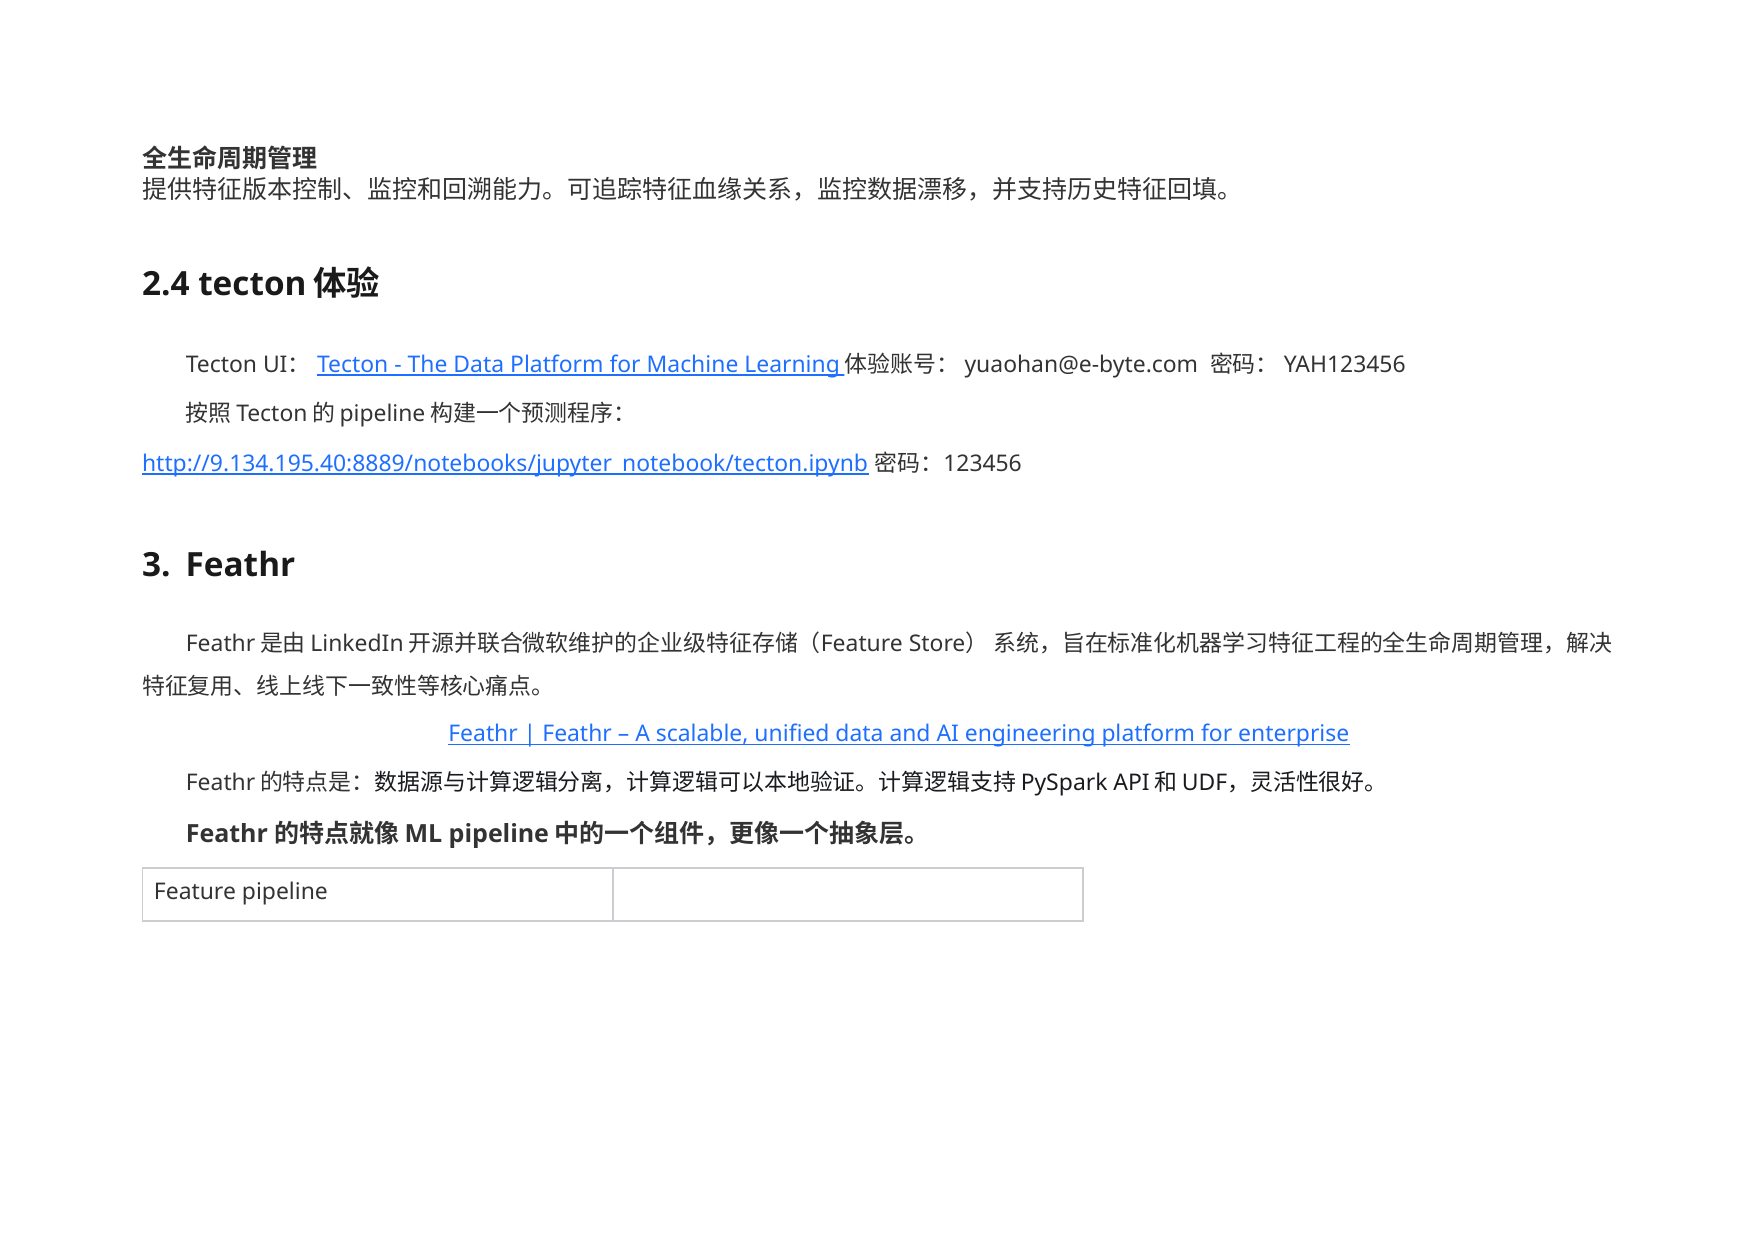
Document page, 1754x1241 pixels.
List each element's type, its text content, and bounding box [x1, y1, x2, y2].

text Feathr的特点是：数据源与计算逻辑分离，计算逻辑可以本地验证。计算逻辑支持PySpark API和UDF，灵活性很好。 [142, 764, 1612, 797]
text Feathr 的特点就像ML pipeline中的一个组件，更像一个抽象层。 [142, 814, 1612, 850]
text ​全生命周期管理 [142, 148, 1612, 173]
text http://9.134.195.40:8889/notebooks/jupyter_notebook/tecton.ipynb 密码：123456 [142, 445, 1612, 478]
subtitle Feathr [142, 541, 1612, 587]
text 提供特征版本控制、监控和回溯能力。可追踪特征血缘关系，监控数据漂移，并支持历史特征回填。 [142, 179, 1612, 204]
text Tecton UI： Tecton - The Data Platform for Machine Learning体验账号： yuaohan@e-byte.com 密码： YAH123456 [142, 346, 1612, 379]
table_header Feature pipeline [143, 869, 612, 920]
subtitle 2.4 tecton体验 [142, 257, 1612, 305]
text Feathr是由LinkedIn开源并联合微软维护的企业级特征存储（Feature Store） 系统，旨在标准化机器学习特征工程的全生命周期管理，解决特征复用、线上线下一致性等核心痛点。 [142, 624, 1612, 701]
table_header [614, 869, 1082, 920]
text 按照Tecton的pipeline构建一个预测程序： [142, 395, 1612, 428]
text Feathr | Feathr – A scalable, unified data and AI engineering platform for enterprise [142, 717, 1612, 748]
